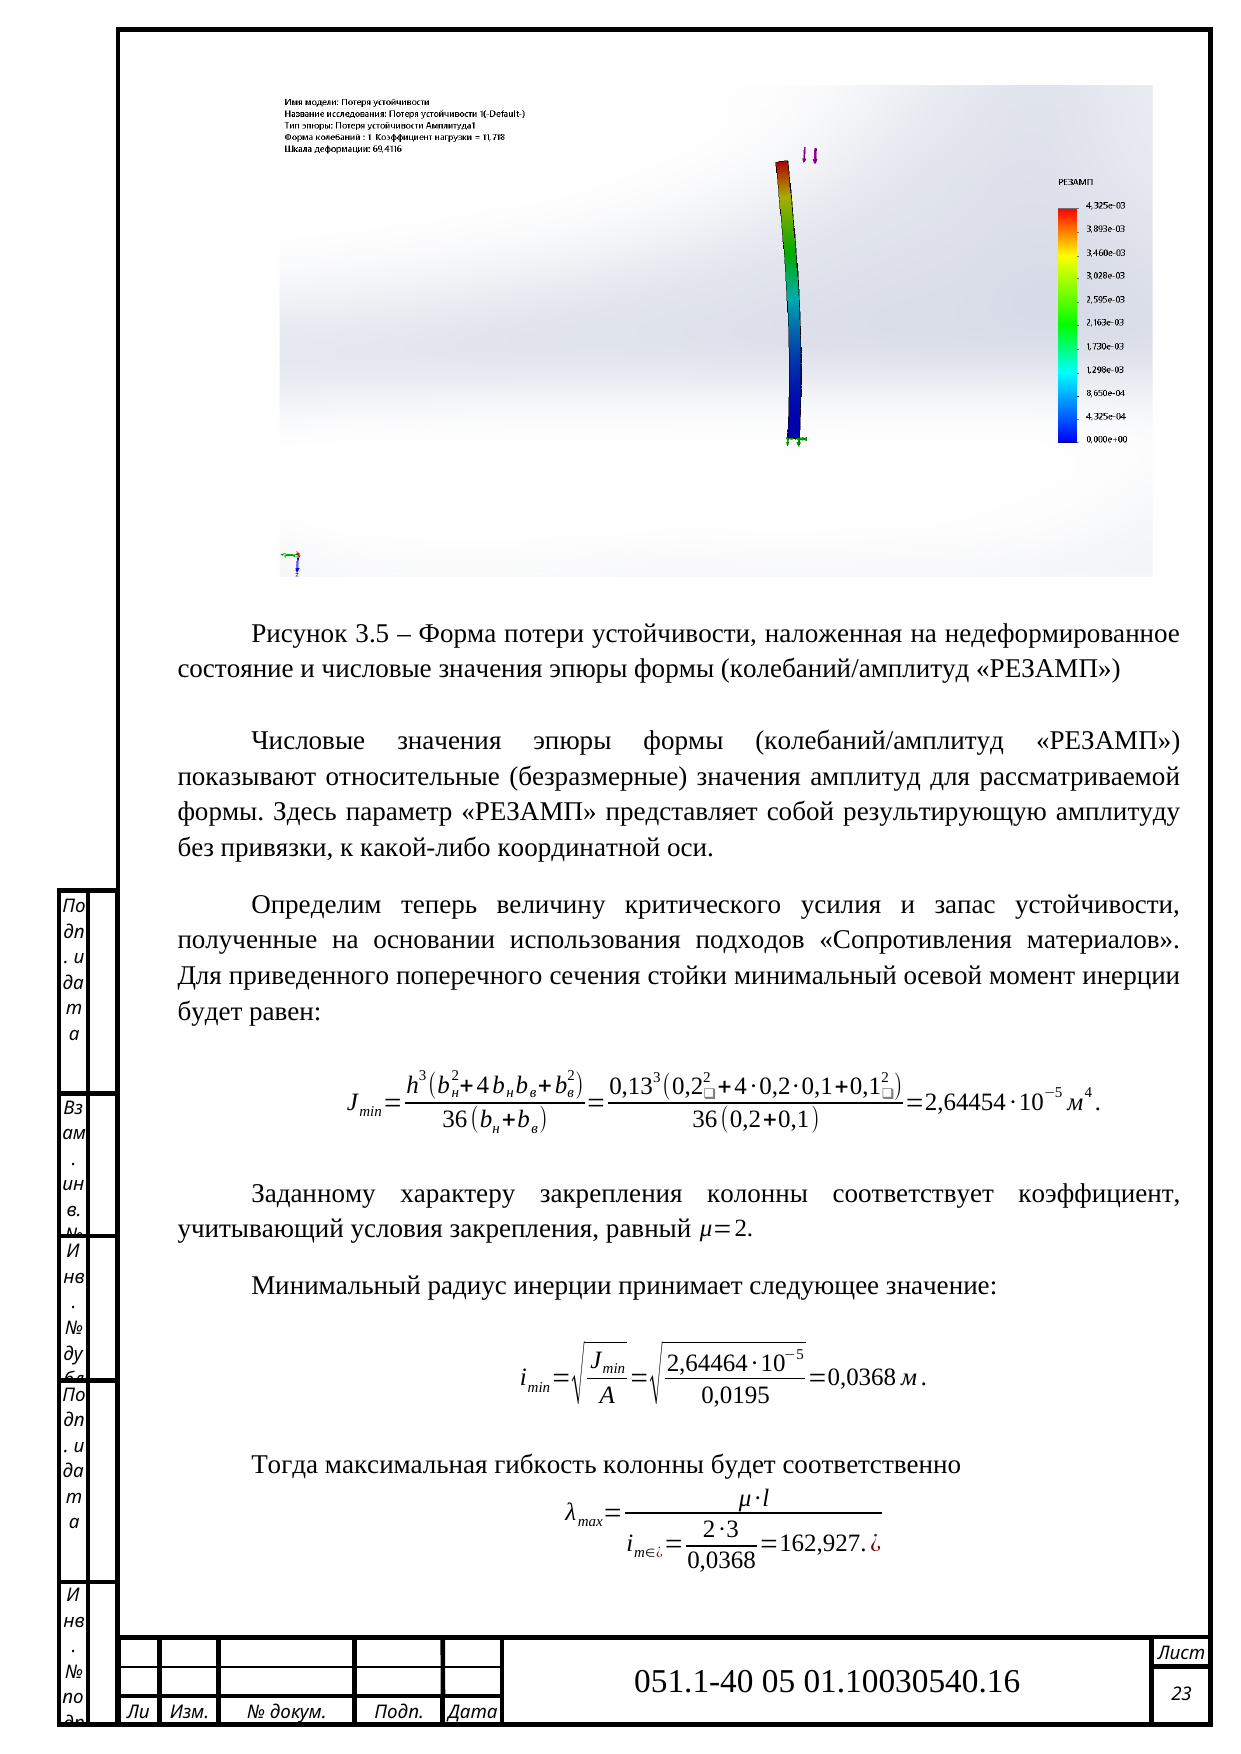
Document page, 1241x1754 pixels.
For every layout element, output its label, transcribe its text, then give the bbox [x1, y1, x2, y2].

text Заданному характеру закрепления колонны соответствует коэффициент, учитывающий условия закрепления, равный [177, 1177, 1181, 1244]
picture [279, 85, 1153, 577]
text Определим теперь величину критического усилия и запас устойчивости, полученные на основании использования подходов «Сопротивления материалов». Для приведенного поперечного сечения стойки минимальный осевой момент инерции будет равен: [177, 888, 1181, 1026]
text Минимальный радиус инерции принимает следующее значение: [177, 1269, 1181, 1300]
text Числовые значения эпюры формы (колебаний/амплитуд «РЕЗАМП») показывают относительные (безразмерные) значения амплитуд для рассматриваемой формы. Здесь параметр «РЕЗАМП» представляет собой результирующую амплитуду без привязки, к какой-либо координатной оси. [177, 724, 1181, 862]
text Рисунок 3.5 ‒ Форма потери устойчивости, наложенная на недеформированное состояние и числовые значения эпюры формы (колебаний/амплитуд «РЕЗАМП») [177, 617, 1181, 684]
text Тогда максимальная гибкость колонны будет соответственно [177, 1448, 1181, 1480]
